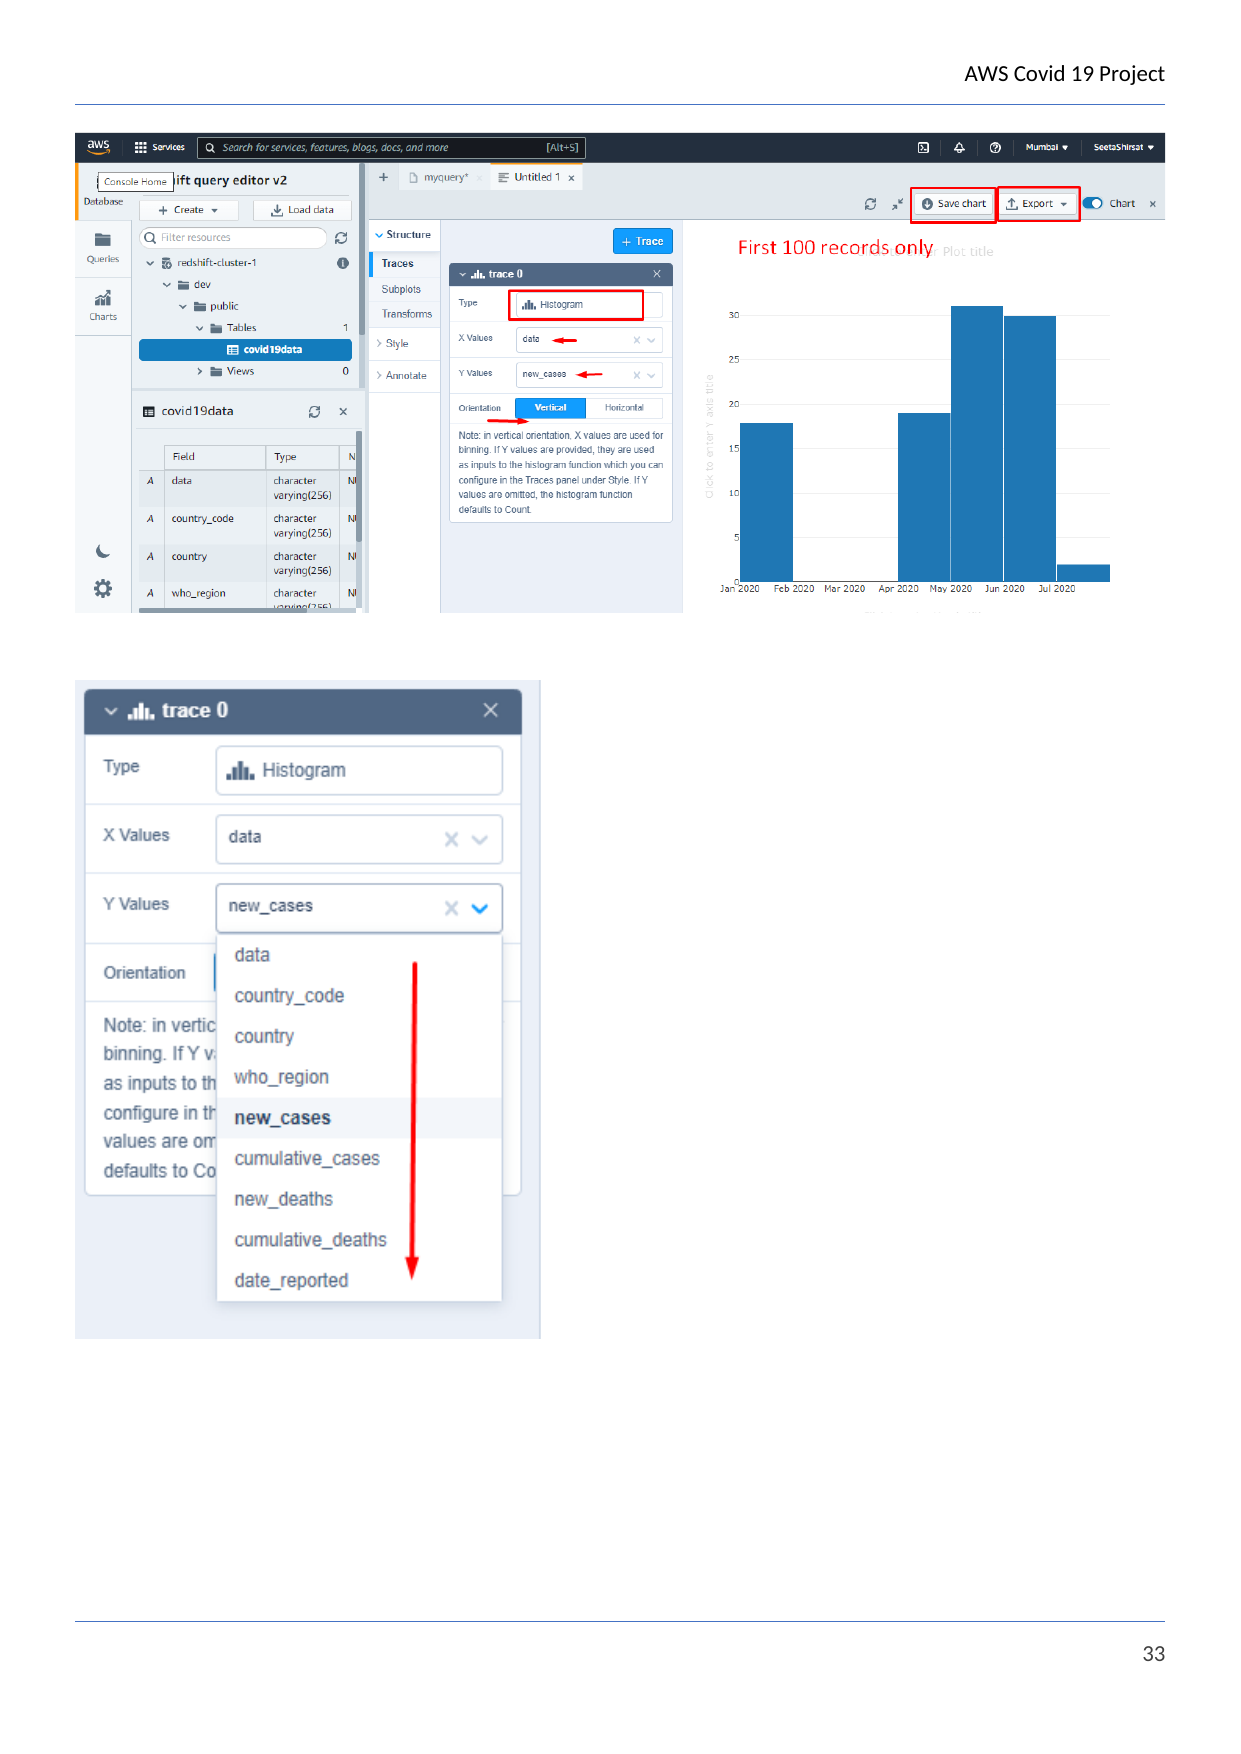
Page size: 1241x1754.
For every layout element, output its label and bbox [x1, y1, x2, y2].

picture [75, 680, 541, 1339]
picture [75, 132, 1166, 613]
